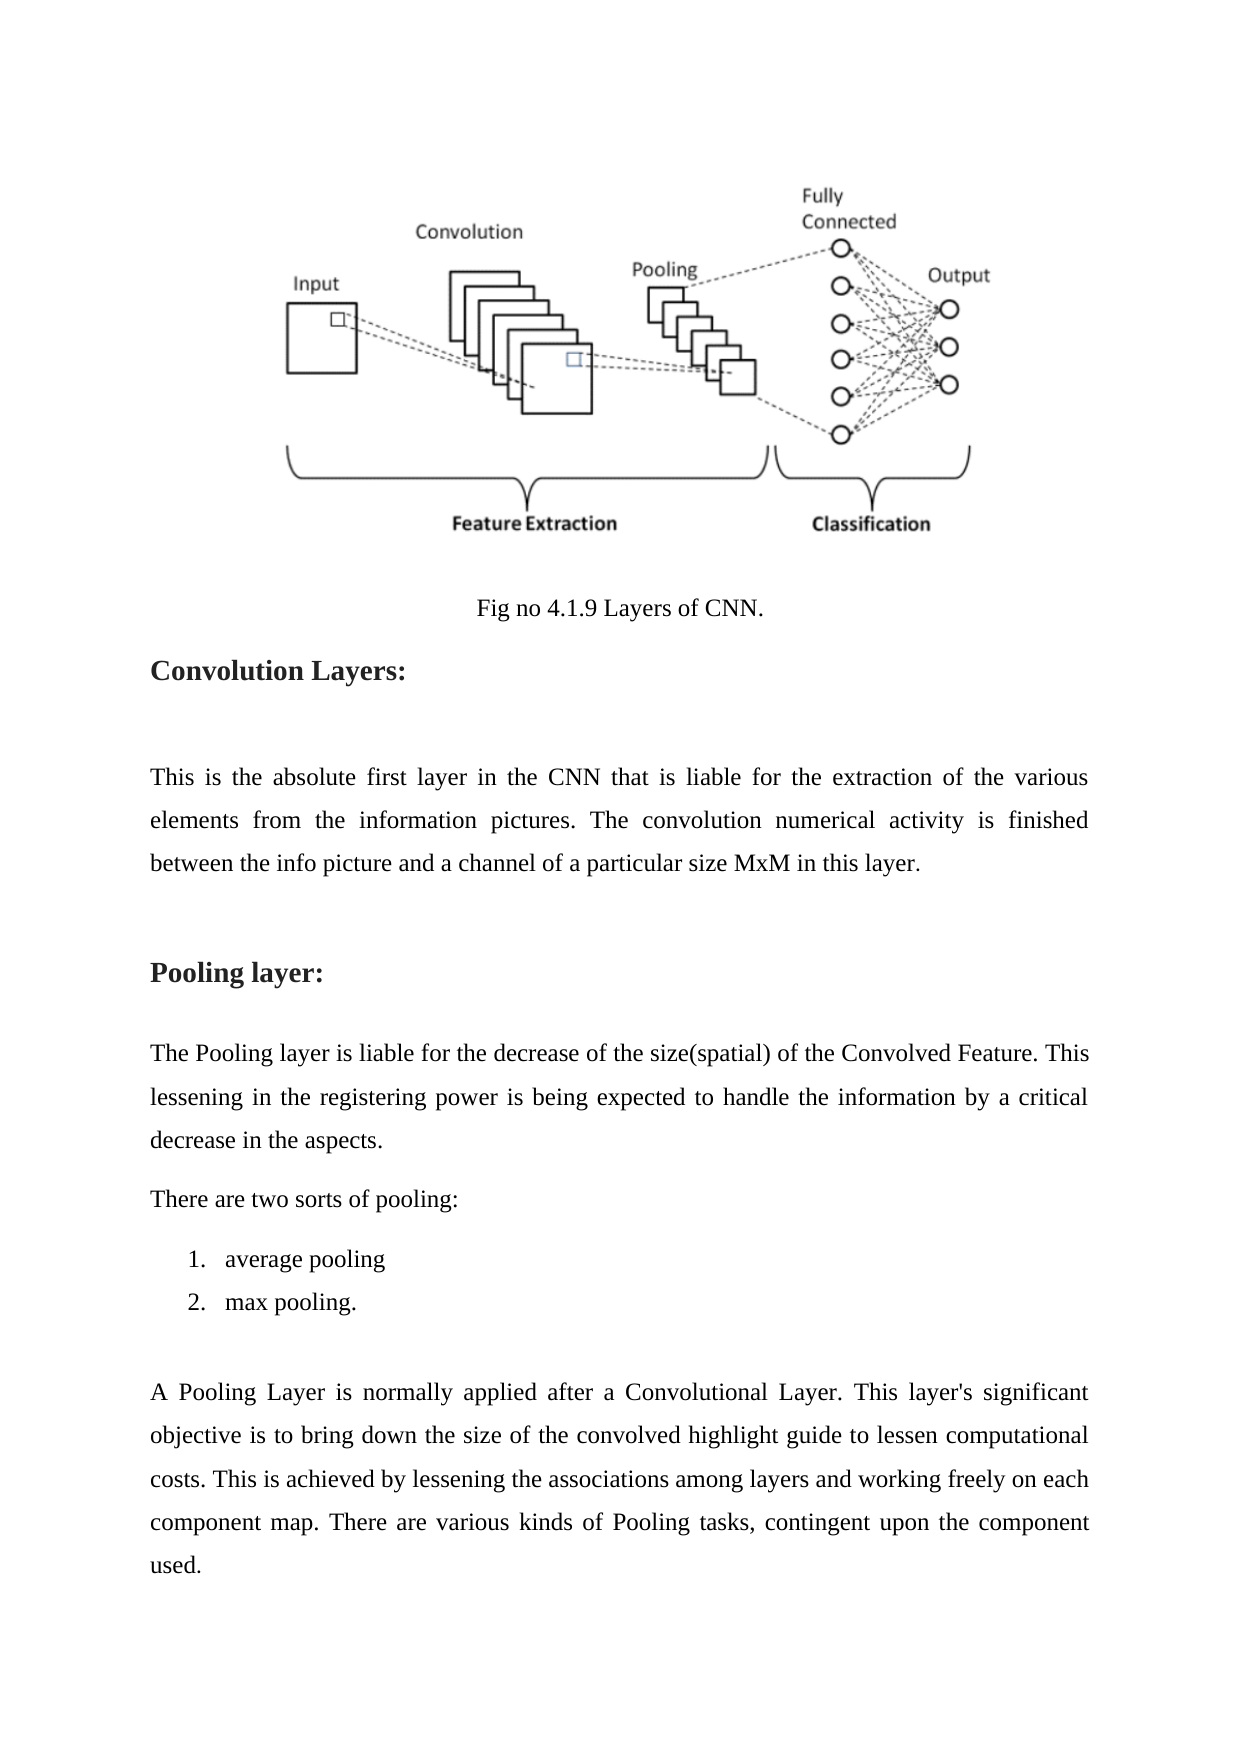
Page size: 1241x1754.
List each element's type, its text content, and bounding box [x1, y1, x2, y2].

subtitle Pooling layer: [150, 956, 1090, 989]
text This is the absolute first layer in the CNN that is liable for the extraction of the various elements from the information pictures. The convolution numerical activity is finished between the info picture and a channel of a particular size MxM in this layer. [150, 762, 1090, 877]
list max pooling. [187, 1287, 1090, 1316]
text The Pooling layer is liable for the decrease of the size(spatial) of the Convolved Feature. This lessening in the registering power is being expected to handle the information by a critical decrease in the aspects. [150, 1038, 1090, 1153]
picture [150, 150, 1091, 563]
text There are two sorts of pooling: [150, 1184, 1090, 1213]
list average pooling [187, 1244, 1090, 1273]
subtitle Convolution Layers: [150, 653, 1090, 687]
text A Pooling Layer is normally applied after a Convolutional Layer. This layer's significant objective is to bring down the size of the convolved highlight guide to lessen computational costs. This is achieved by lessening the associations among layers and working freely on each component map. There are various kinds of Pooling tasks, contingent upon the component used. [150, 1377, 1090, 1579]
text Fig no 4.1.9 Layers of CNN. [150, 593, 1090, 622]
